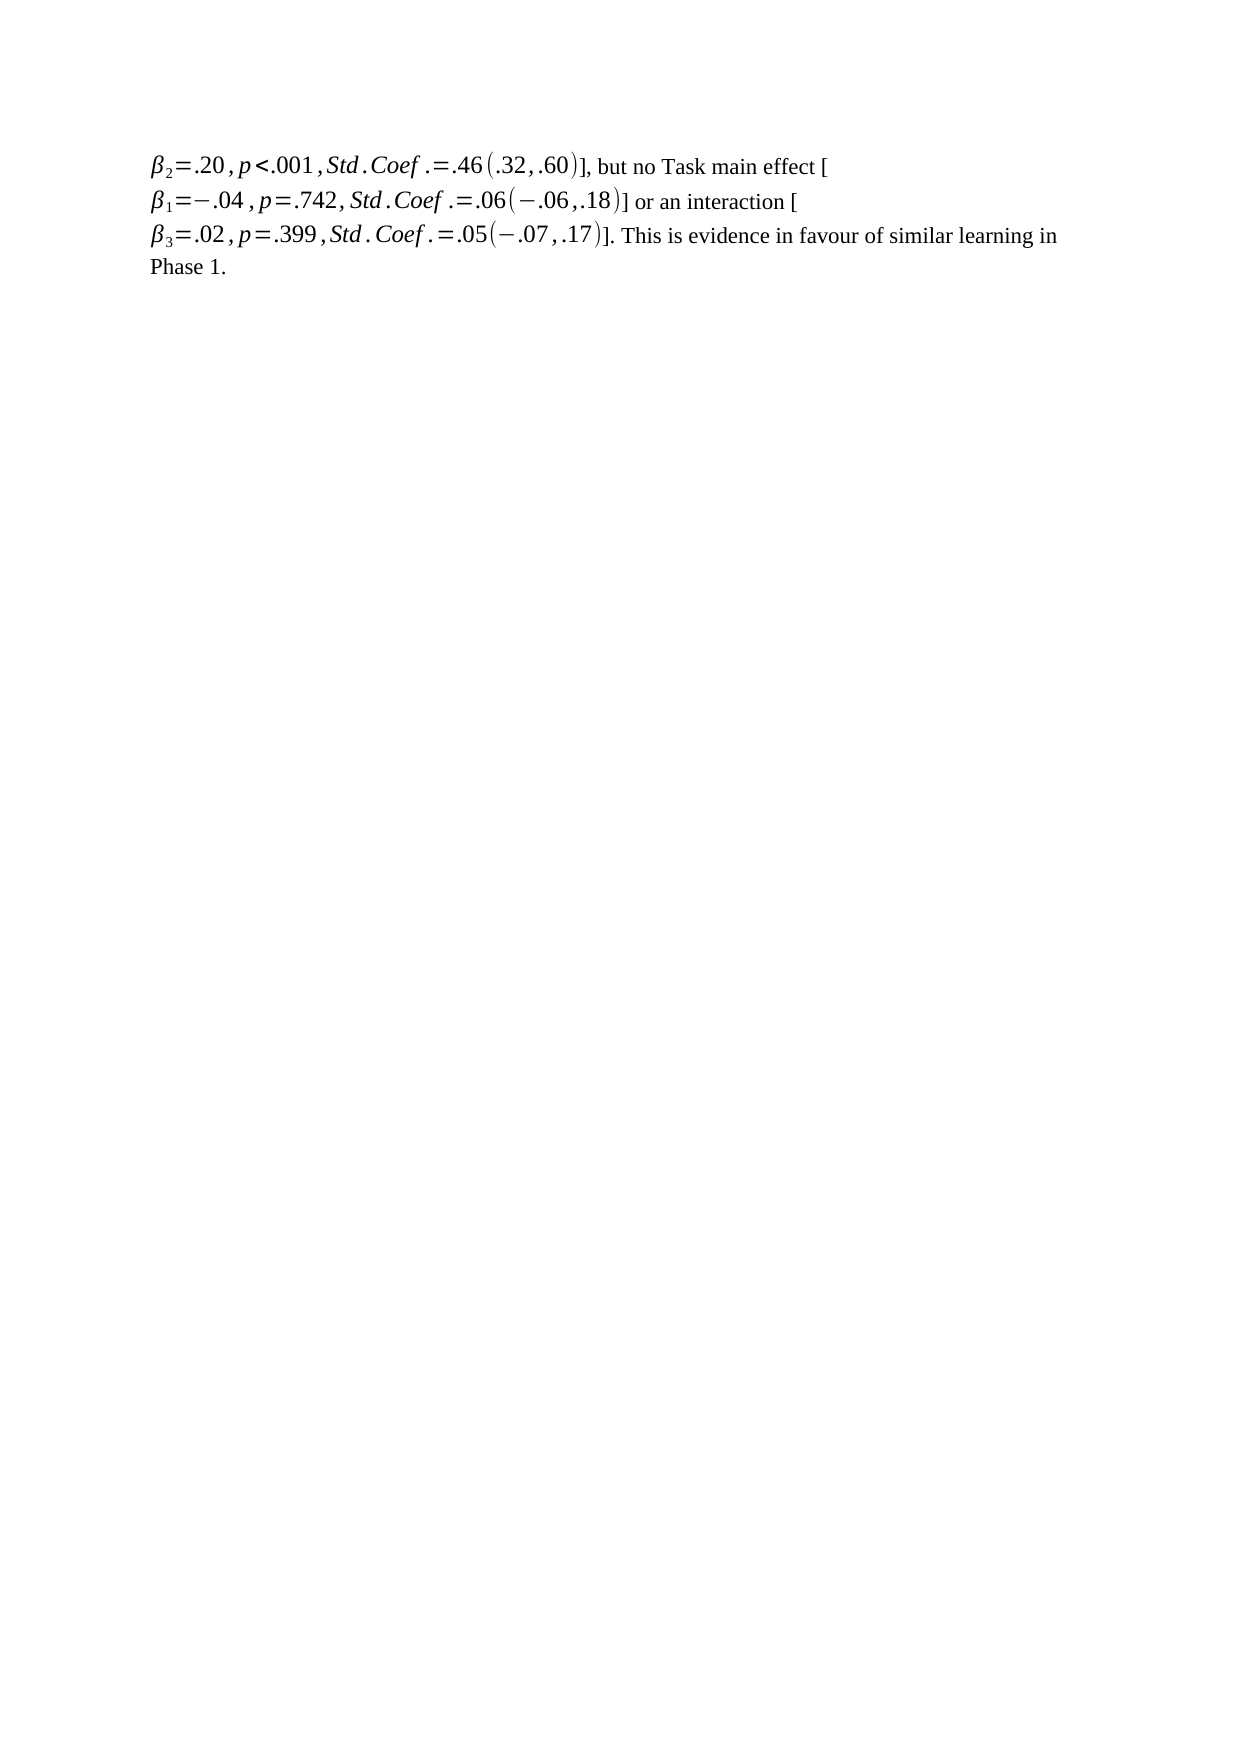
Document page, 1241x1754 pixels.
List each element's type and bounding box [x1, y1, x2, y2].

text [150, 150, 1090, 279]
